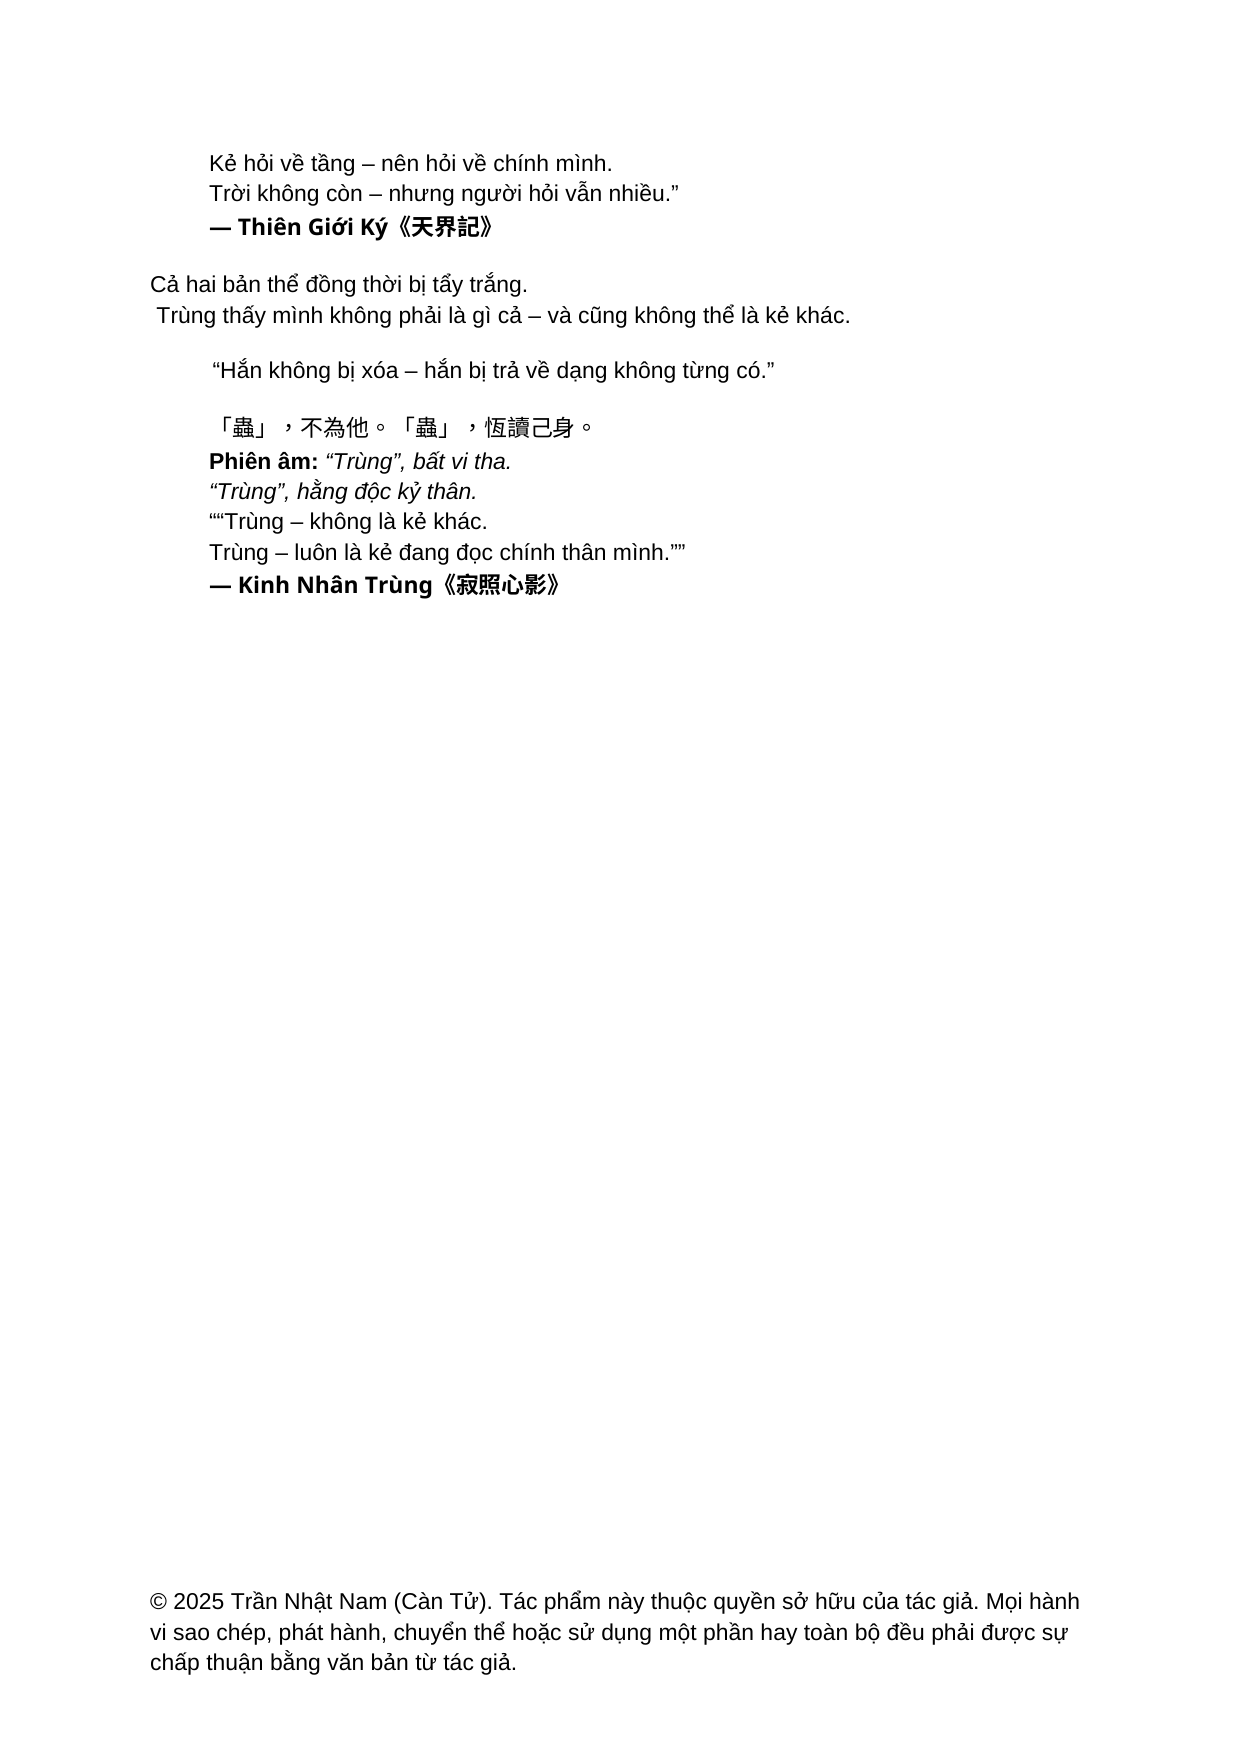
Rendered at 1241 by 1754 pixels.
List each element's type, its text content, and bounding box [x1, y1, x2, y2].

text 「蟲」，不為他。「蟲」，恆讀己身。 [150, 412, 1090, 443]
text “Trùng”, hằng độc kỷ thân. [150, 478, 1090, 504]
text “Hắn không bị xóa – hắn bị trả về dạng không từng có.” [212, 357, 1028, 383]
text — Kinh Nhân Trùng《寂照心影》 [150, 569, 1090, 600]
text ““Trùng – không là kẻ khác. [150, 508, 1090, 535]
text Cả hai bản thể đồng thời bị tẩy trắng. Trùng thấy mình không phải là gì cả – và cũng không thể là kẻ khác. [150, 271, 1090, 328]
text Kẻ hỏi về tầng – nên hỏi về chính mình. [150, 150, 1090, 176]
text Phiên âm: “Trùng”, bất vi tha. [150, 448, 1090, 474]
text Trời không còn – nhưng người hỏi vẫn nhiều.” [150, 180, 1090, 207]
text Trùng – luôn là kẻ đang đọc chính thân mình.”” [150, 538, 1090, 565]
text — Thiên Giới Ký《天界記》 [150, 210, 1090, 242]
